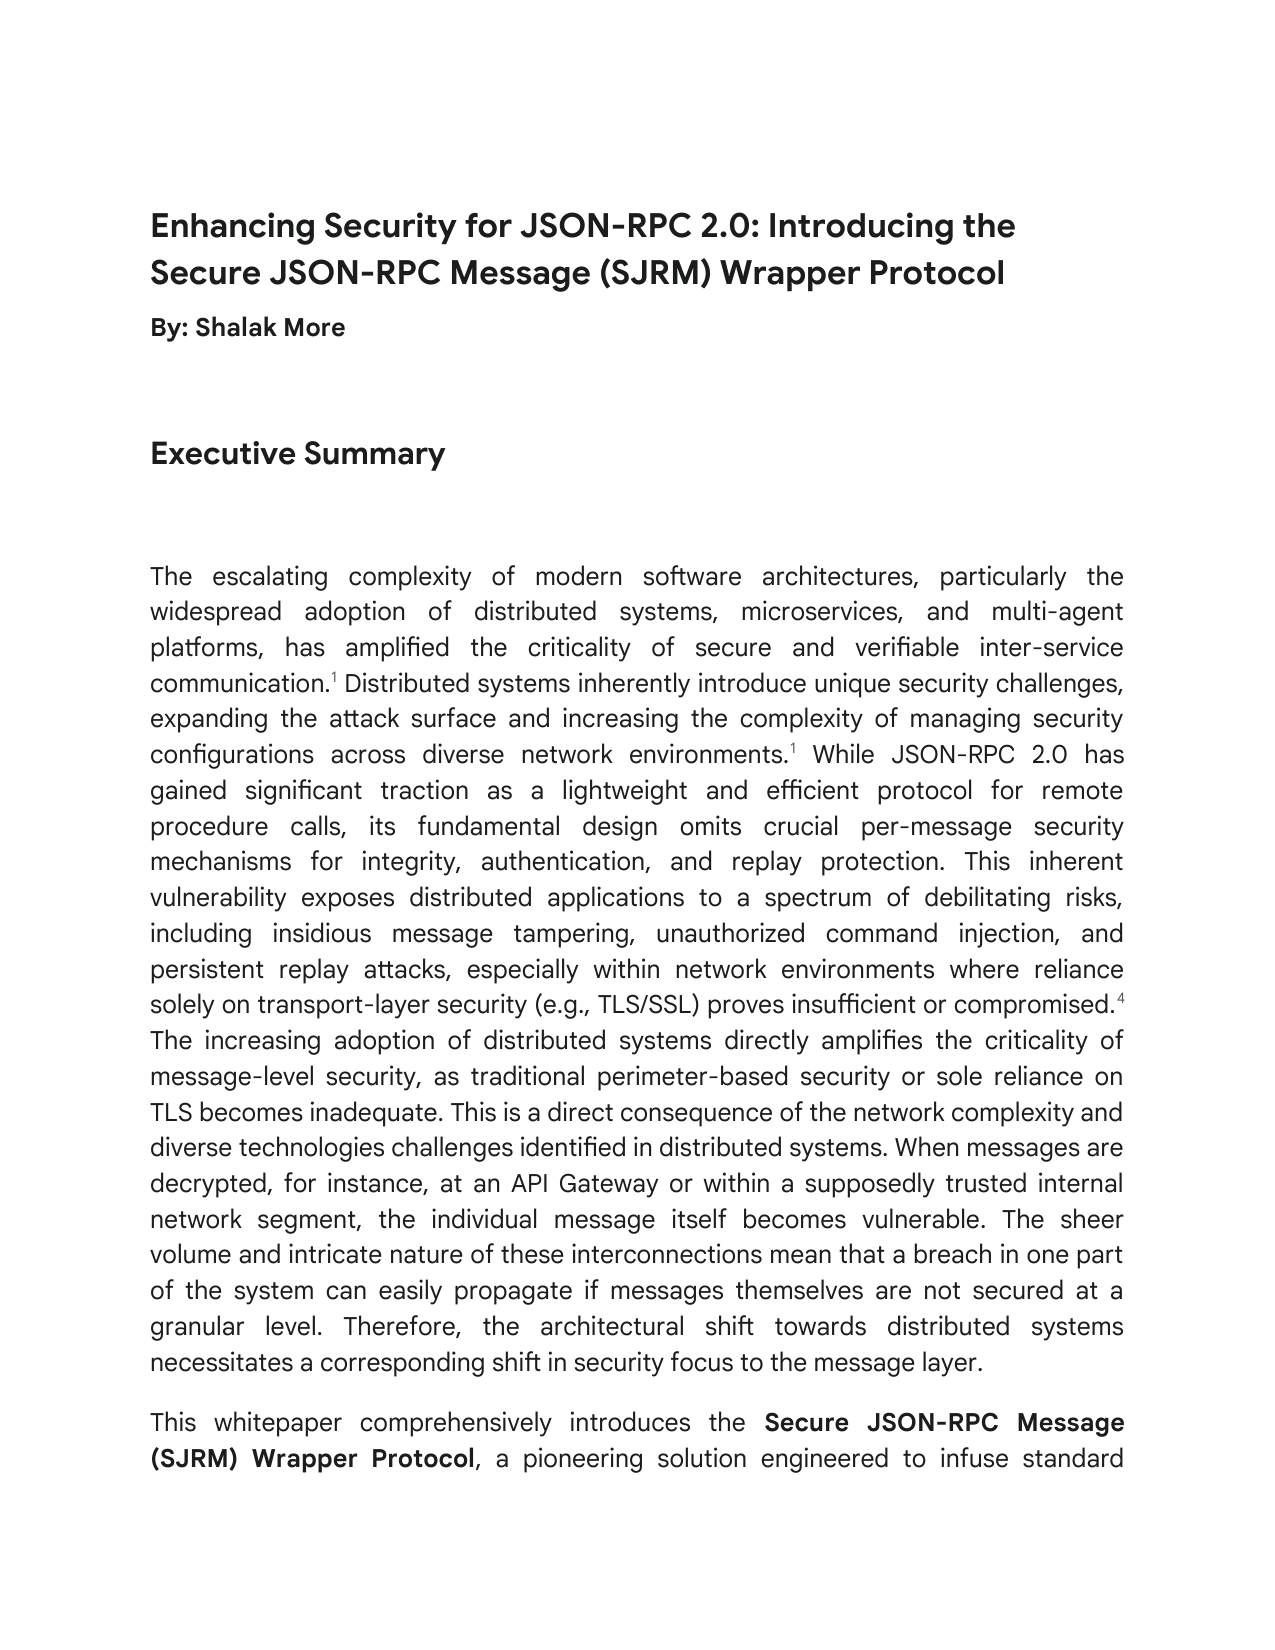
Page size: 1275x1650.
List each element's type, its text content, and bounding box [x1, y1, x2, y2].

text The escalating complexity of modern software architectures, particularly the widespread adoption of distributed systems, microservices, and multi-agent platforms, has amplified the criticality of secure and verifiable inter-service communication.1 Distributed systems inherently introduce unique security challenges, expanding the attack surface and increasing the complexity of managing security configurations across diverse network environments.1 While JSON-RPC 2.0 has gained significant traction as a lightweight and efficient protocol for remote procedure calls, its fundamental design omits crucial per-message security mechanisms for integrity, authentication, and replay protection. This inherent vulnerability exposes distributed applications to a spectrum of debilitating risks, including insidious message tampering, unauthorized command injection, and persistent replay attacks, especially within network environments where reliance solely on transport-layer security (e.g., TLS/SSL) proves insufficient or compromised.4 The increasing adoption of distributed systems directly amplifies the criticality of message-level security, as traditional perimeter-based security or sole reliance on TLS becomes inadequate. This is a direct consequence of the network complexity and diverse technologies challenges identified in distributed systems. When messages are decrypted, for instance, at an API Gateway or within a supposedly trusted internal network segment, the individual message itself becomes vulnerable. The sheer volume and intricate nature of these interconnections mean that a breach in one part of the system can easily propagate if messages themselves are not secured at a granular level. Therefore, the architectural shift towards distributed systems necessitates a corresponding shift in security focus to the message layer. [150, 561, 1125, 1378]
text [150, 1408, 1125, 1475]
text By: Shalak More [150, 313, 1125, 344]
subtitle Executive Summary [150, 434, 1125, 473]
subtitle Enhancing Security for JSON-RPC 2.0: Introducing the Secure JSON-RPC Message (SJRM) Wrapper Protocol [150, 205, 1125, 294]
